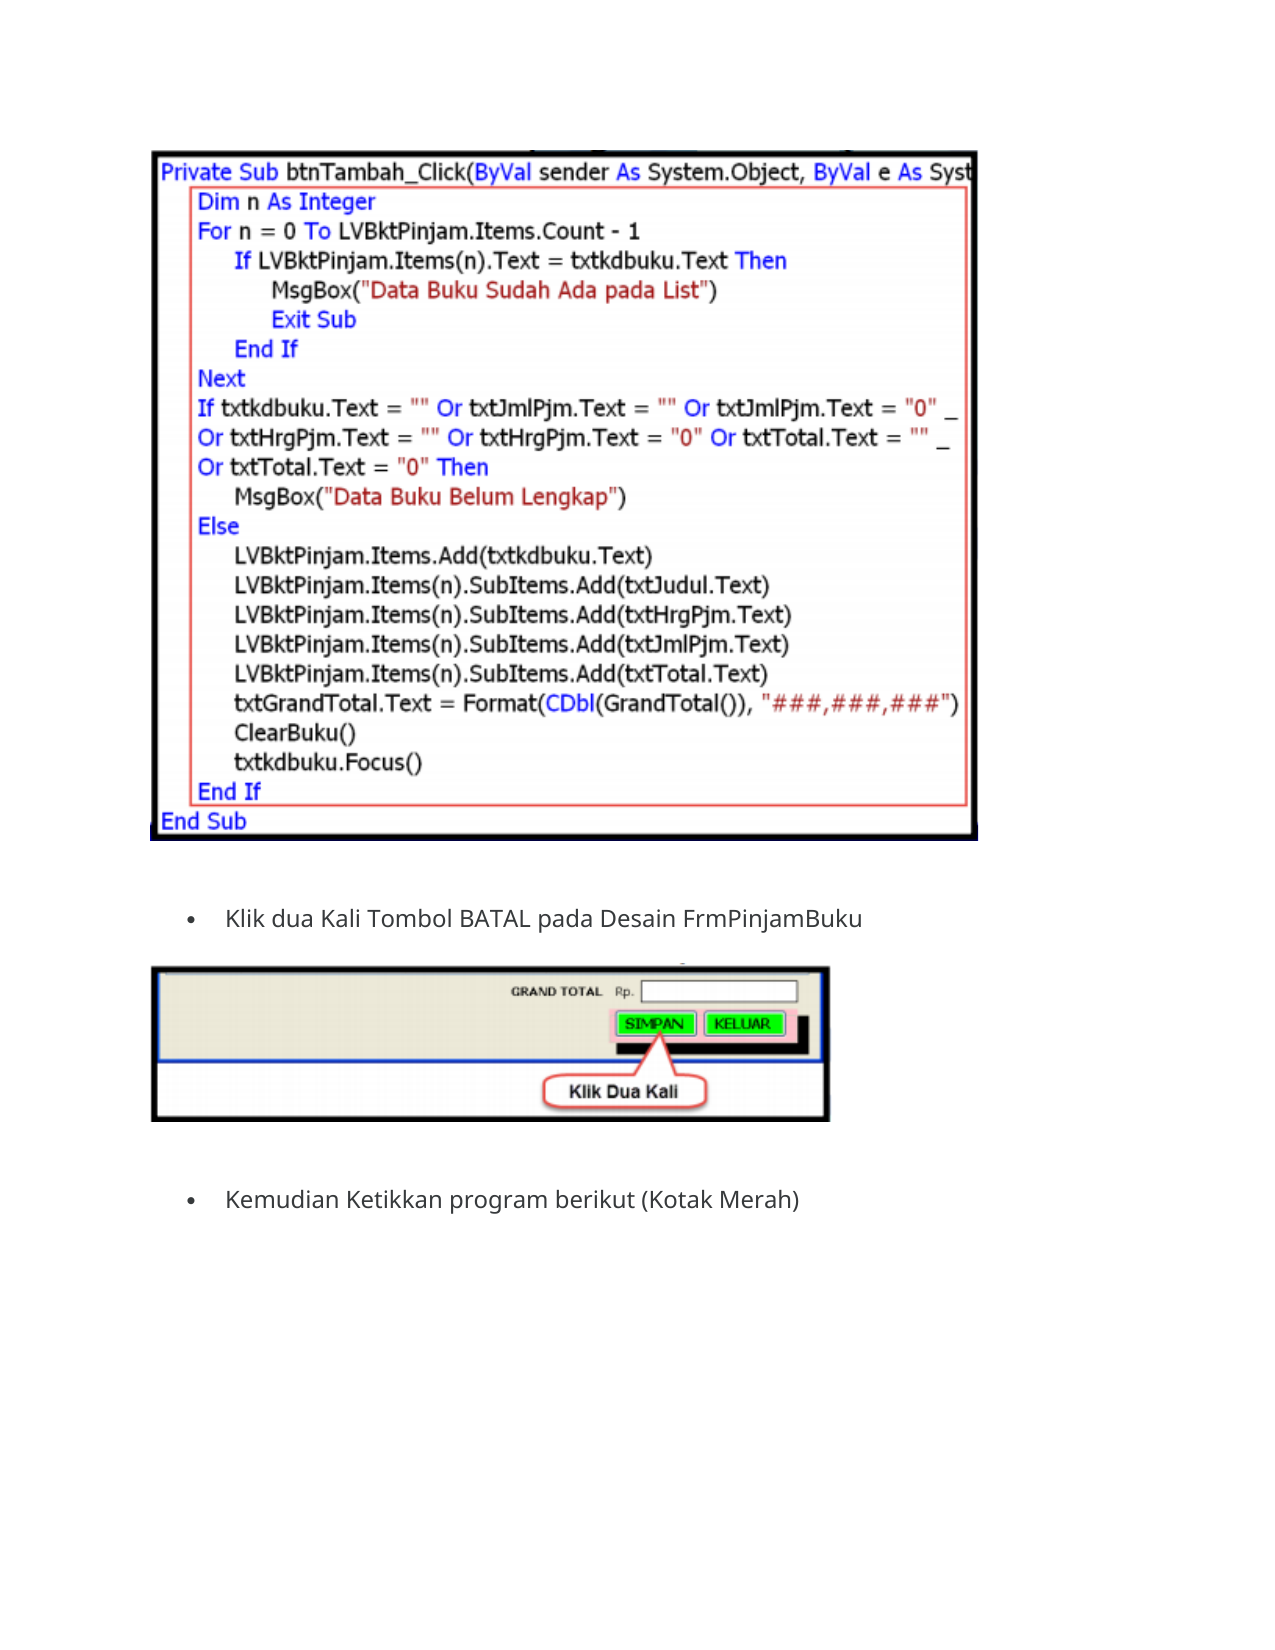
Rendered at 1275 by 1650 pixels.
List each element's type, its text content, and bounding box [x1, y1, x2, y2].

list Kemudian Ketikkan program berikut (Kotak Merah) [187, 1183, 1125, 1216]
list Klik dua Kali Tombol BATAL pada Desain FrmPinjamBuku [187, 902, 1125, 935]
picture [150, 963, 832, 1122]
picture [150, 150, 979, 841]
